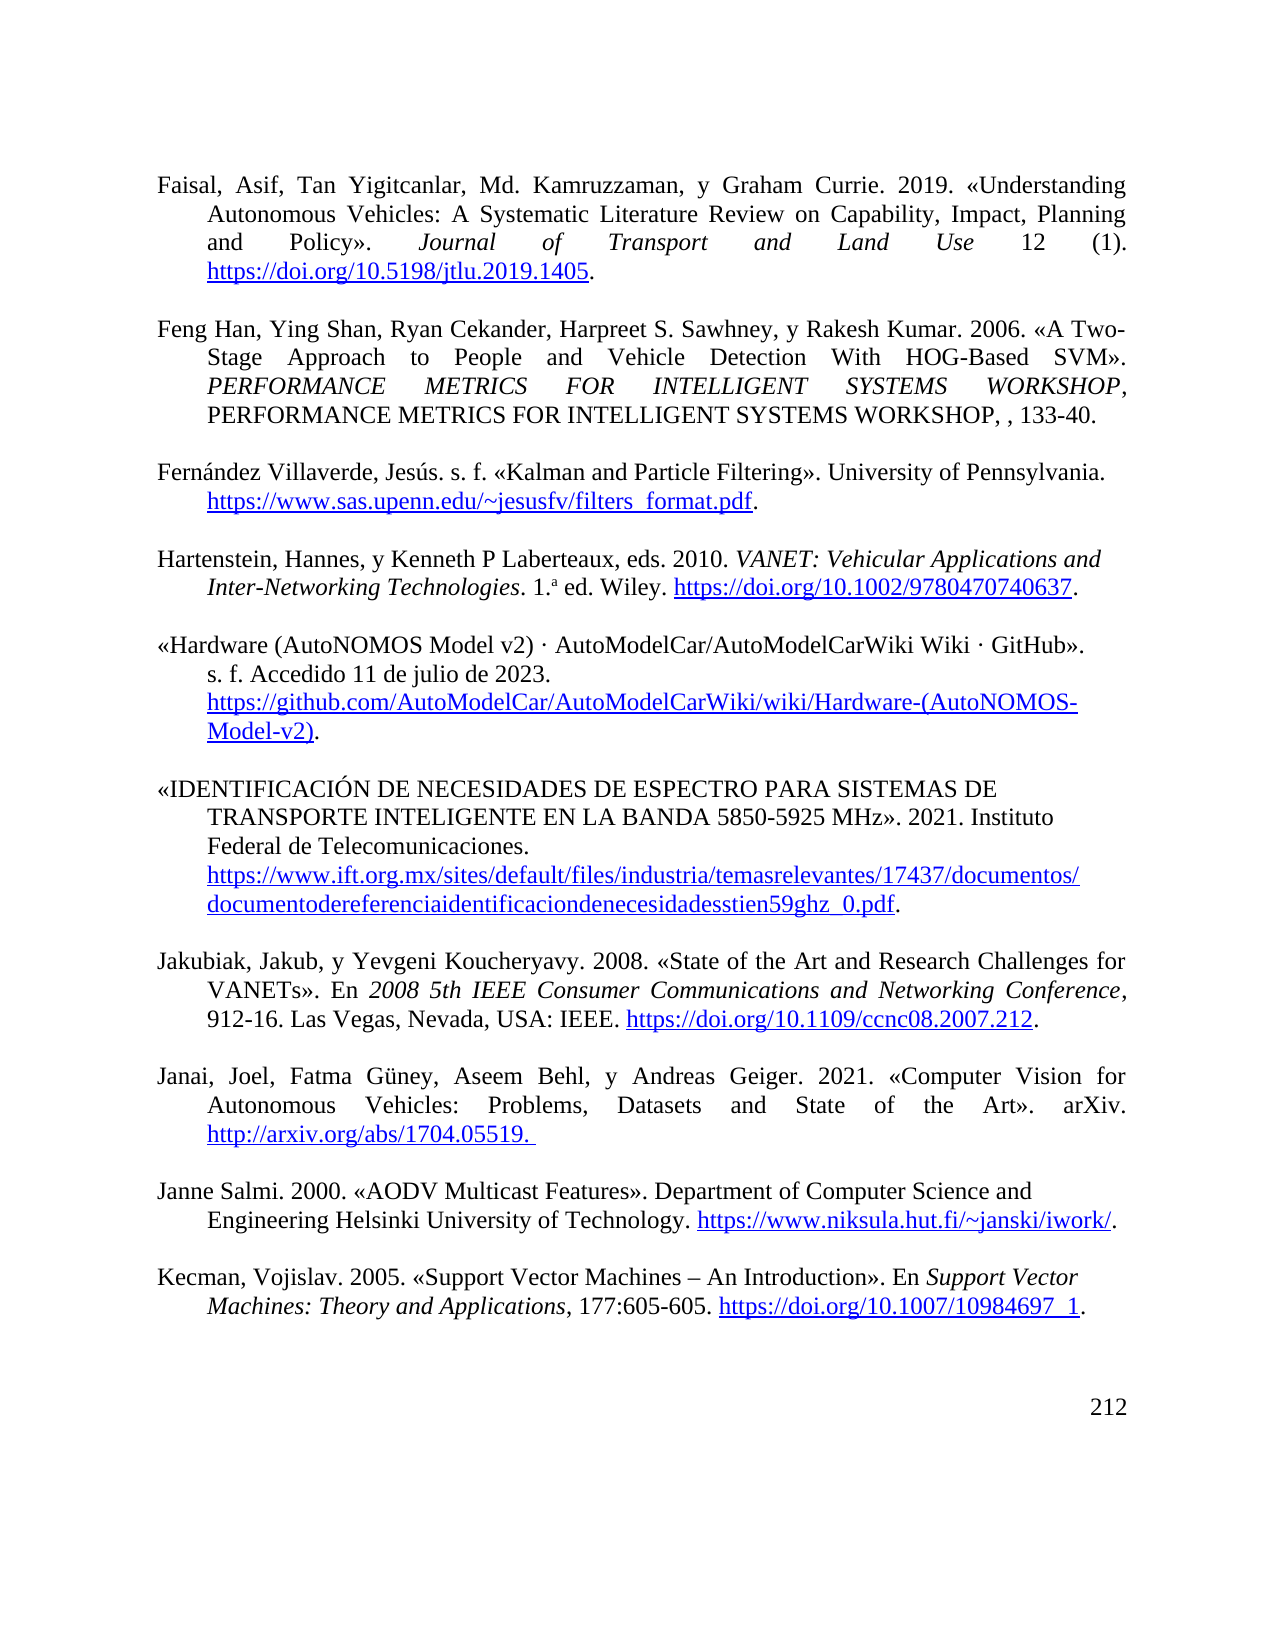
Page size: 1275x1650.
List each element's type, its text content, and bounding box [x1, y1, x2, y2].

text «Hardware (AutoNOMOS Model v2) · AutoModelCar/AutoModelCarWiki Wiki · GitHub». s. f. Accedido 11 de julio de 2023. https://github.com/AutoModelCar/AutoModelCarWiki/wiki/Hardware-(AutoNOMOS-Model-v2). [157, 630, 1127, 745]
text Janne Salmi. 2000. «AODV Multicast Features». Department of Computer Science and Engineering Helsinki University of Technology. https://www.niksula.hut.fi/~janski/iwork/. [157, 1176, 1127, 1234]
text Fernández Villaverde, Jesús. s. f. «Kalman and Particle Filtering». University of Pennsylvania. https://www.sas.upenn.edu/~jesusfv/filters_format.pdf. [157, 457, 1127, 515]
text Janai, Joel, Fatma Güney, Aseem Behl, y Andreas Geiger. 2021. «Computer Vision for Autonomous Vehicles: Problems, Datasets and State of the Art». arXiv. http://arxiv.org/abs/1704.05519. [157, 1061, 1127, 1147]
text «IDENTIFICACIÓN DE NECESIDADES DE ESPECTRO PARA SISTEMAS DE TRANSPORTE INTELIGENTE EN LA BANDA 5850-5925 MHz». 2021. Instituto Federal de Telecomunicaciones. https://www.ift.org.mx/sites/default/files/industria/temasrelevantes/17437/documentos/documentodereferenciaidentificaciondenecesidadesstien59ghz_0.pdf. [157, 774, 1127, 917]
text Faisal, Asif, Tan Yigitcanlar, Md. Kamruzzaman, y Graham Currie. 2019. «Understanding Autonomous Vehicles: A Systematic Literature Review on Capability, Impact, Planning and Policy». Journal of Transport and Land Use 12 (1). https://doi.org/10.5198/jtlu.2019.1405. [157, 170, 1127, 285]
text Kecman, Vojislav. 2005. «Support Vector Machines – An Introduction». En Support Vector Machines: Theory and Applications, 177:605-605. https://doi.org/10.1007/10984697_1. [157, 1262, 1127, 1320]
text Jakubiak, Jakub, y Yevgeni Koucheryavy. 2008. «State of the Art and Research Challenges for VANETs». En 2008 5th IEEE Consumer Communications and Networking Conference, 912-16. Las Vegas, Nevada, USA: IEEE. https://doi.org/10.1109/ccnc08.2007.212. [157, 946, 1127, 1032]
text Feng Han, Ying Shan, Ryan Cekander, Harpreet S. Sawhney, y Rakesh Kumar. 2006. «A Two-Stage Approach to People and Vehicle Detection With HOG-Based SVM». PERFORMANCE METRICS FOR INTELLIGENT SYSTEMS WORKSHOP, PERFORMANCE METRICS FOR INTELLIGENT SYSTEMS WORKSHOP, , 133-40. [157, 314, 1127, 429]
text Hartenstein, Hannes, y Kenneth P Laberteaux, eds. 2010. VANET: Vehicular Applications and Inter‐Networking Technologies. 1.a ed. Wiley. https://doi.org/10.1002/9780470740637. [157, 544, 1127, 601]
